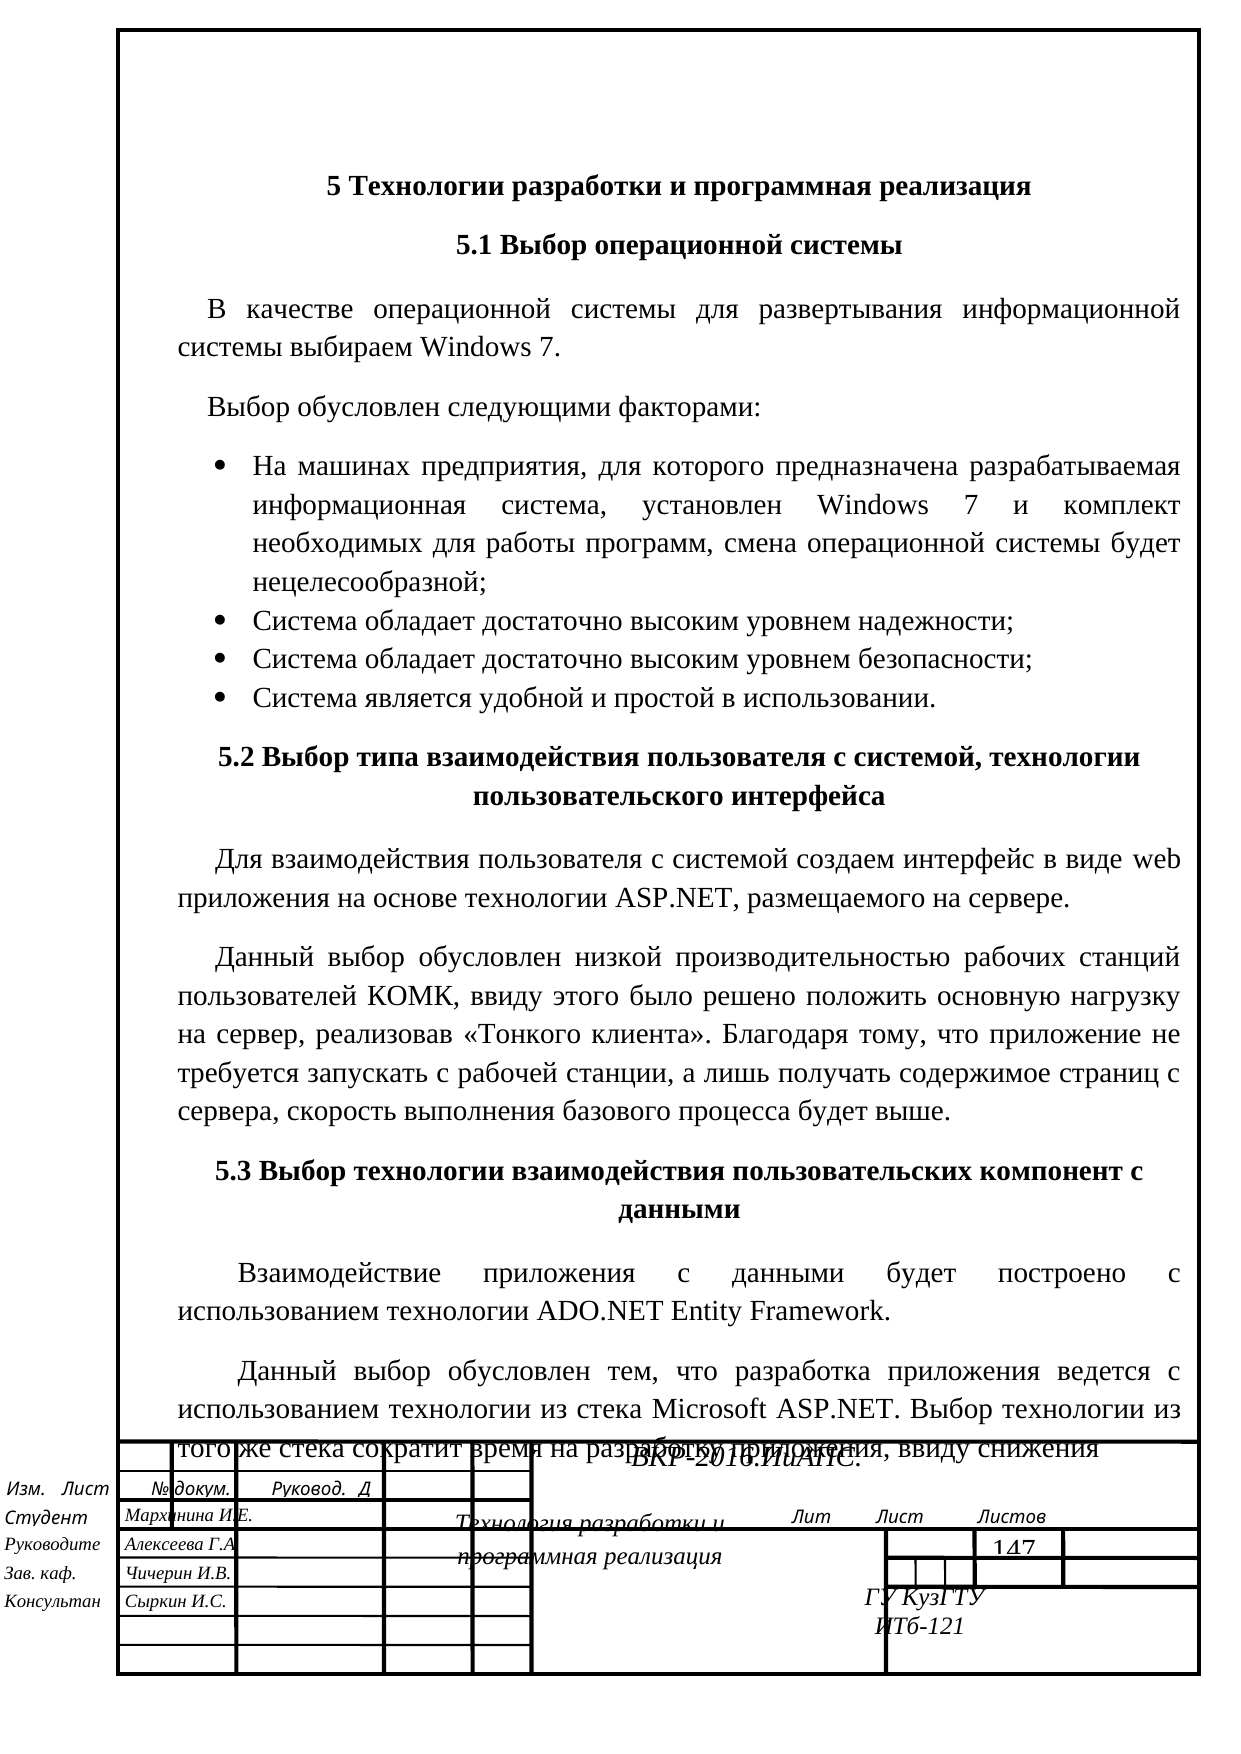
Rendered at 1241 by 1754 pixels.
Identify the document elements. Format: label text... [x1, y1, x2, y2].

text Для взаимодействия пользователя с системой создаем интерфейс в виде web приложения на основе технологии ASP.NET, размещаемого на сервере. [177, 841, 1181, 913]
text Выбор обусловлен следующими факторами: [177, 389, 1181, 422]
subtitle Выбор технологии взаимодействия пользовательских компонент с данными [177, 1153, 1181, 1225]
text Данный выбор обусловлен тем, что разработка приложения ведется с использованием технологии из стека Microsoft ASP.NET. Выбор технологии из того же стека сократит время на разработку приложения, ввиду снижения [177, 1353, 1181, 1463]
list Система обладает достаточно высоким уровнем надежности; [215, 603, 1181, 636]
list Система является удобной и простой в использовании. [215, 680, 1181, 713]
text В качестве операционной системы для развертывания информационной системы выбираем Windows 7. [177, 291, 1181, 363]
list На машинах предприятия, для которого предназначена разрабатываемая информационная система, установлен Windows 7 и комплект необходимых для работы программ, смена операционной системы будет нецелесообразной; [215, 448, 1181, 598]
subtitle Выбор операционной системы [177, 227, 1181, 261]
subtitle Технологии разработки и программная реализация [177, 168, 1181, 202]
list Система обладает достаточно высоким уровнем безопасности; [215, 641, 1181, 675]
text Данный выбор обусловлен низкой производительностью рабочих станций пользователей КОМК, ввиду этого было решено положить основную нагрузку на сервер, реализовав «Тонкого клиента». Благодаря тому, что приложение не требуется запускать с рабочей станции, а лишь получать содержимое страниц с сервера, скорость выполнения базового процесса будет выше. [177, 939, 1181, 1127]
subtitle Выбор типа взаимодействия пользователя с системой, технологии пользовательского интерфейса [177, 739, 1181, 811]
text Взаимодействие приложения с данными будет построено с использованием технологии ADO.NET Entity Framework. [177, 1255, 1181, 1327]
